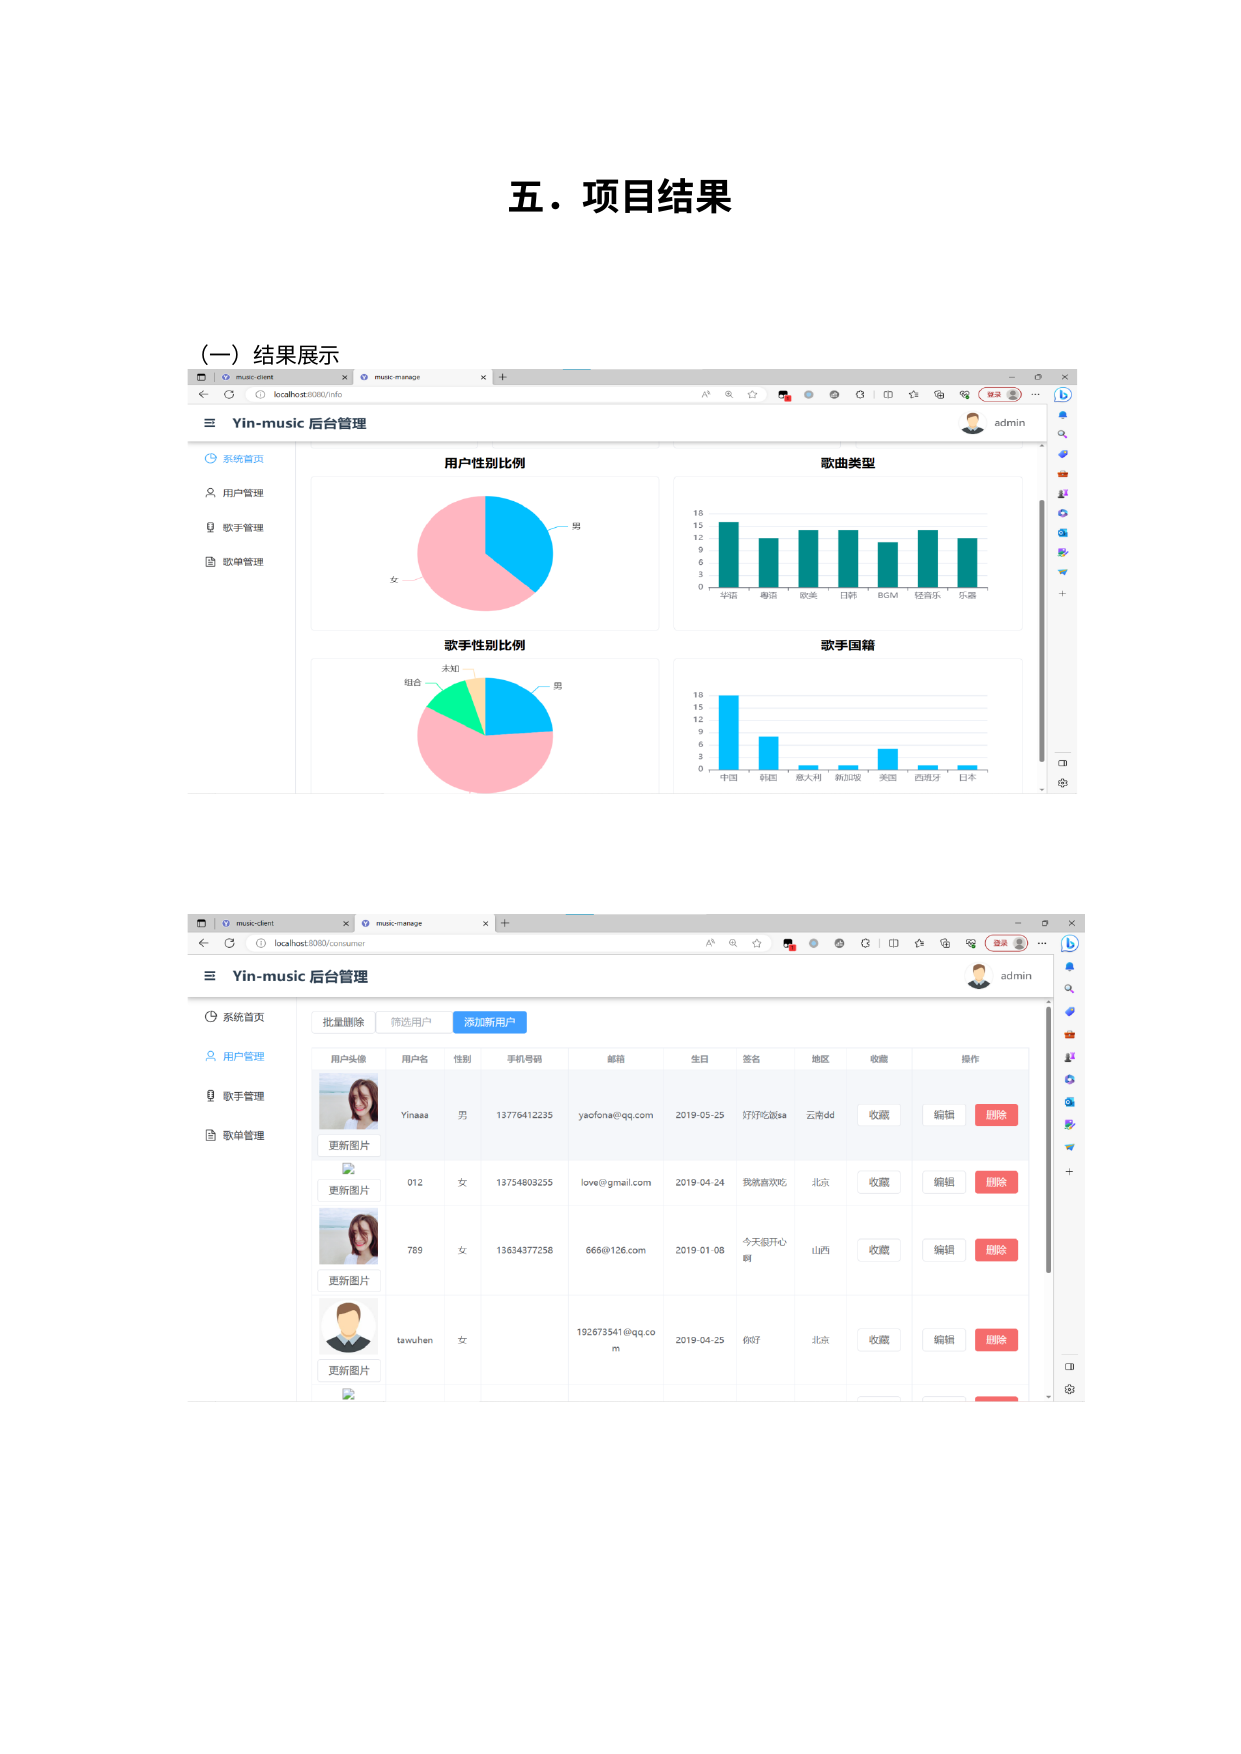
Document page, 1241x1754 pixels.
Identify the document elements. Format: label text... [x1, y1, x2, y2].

subtitle 项目结果 [187, 162, 1053, 227]
picture [187, 369, 1078, 794]
text （一）结果展示 [187, 337, 1053, 369]
picture [187, 914, 1085, 1402]
